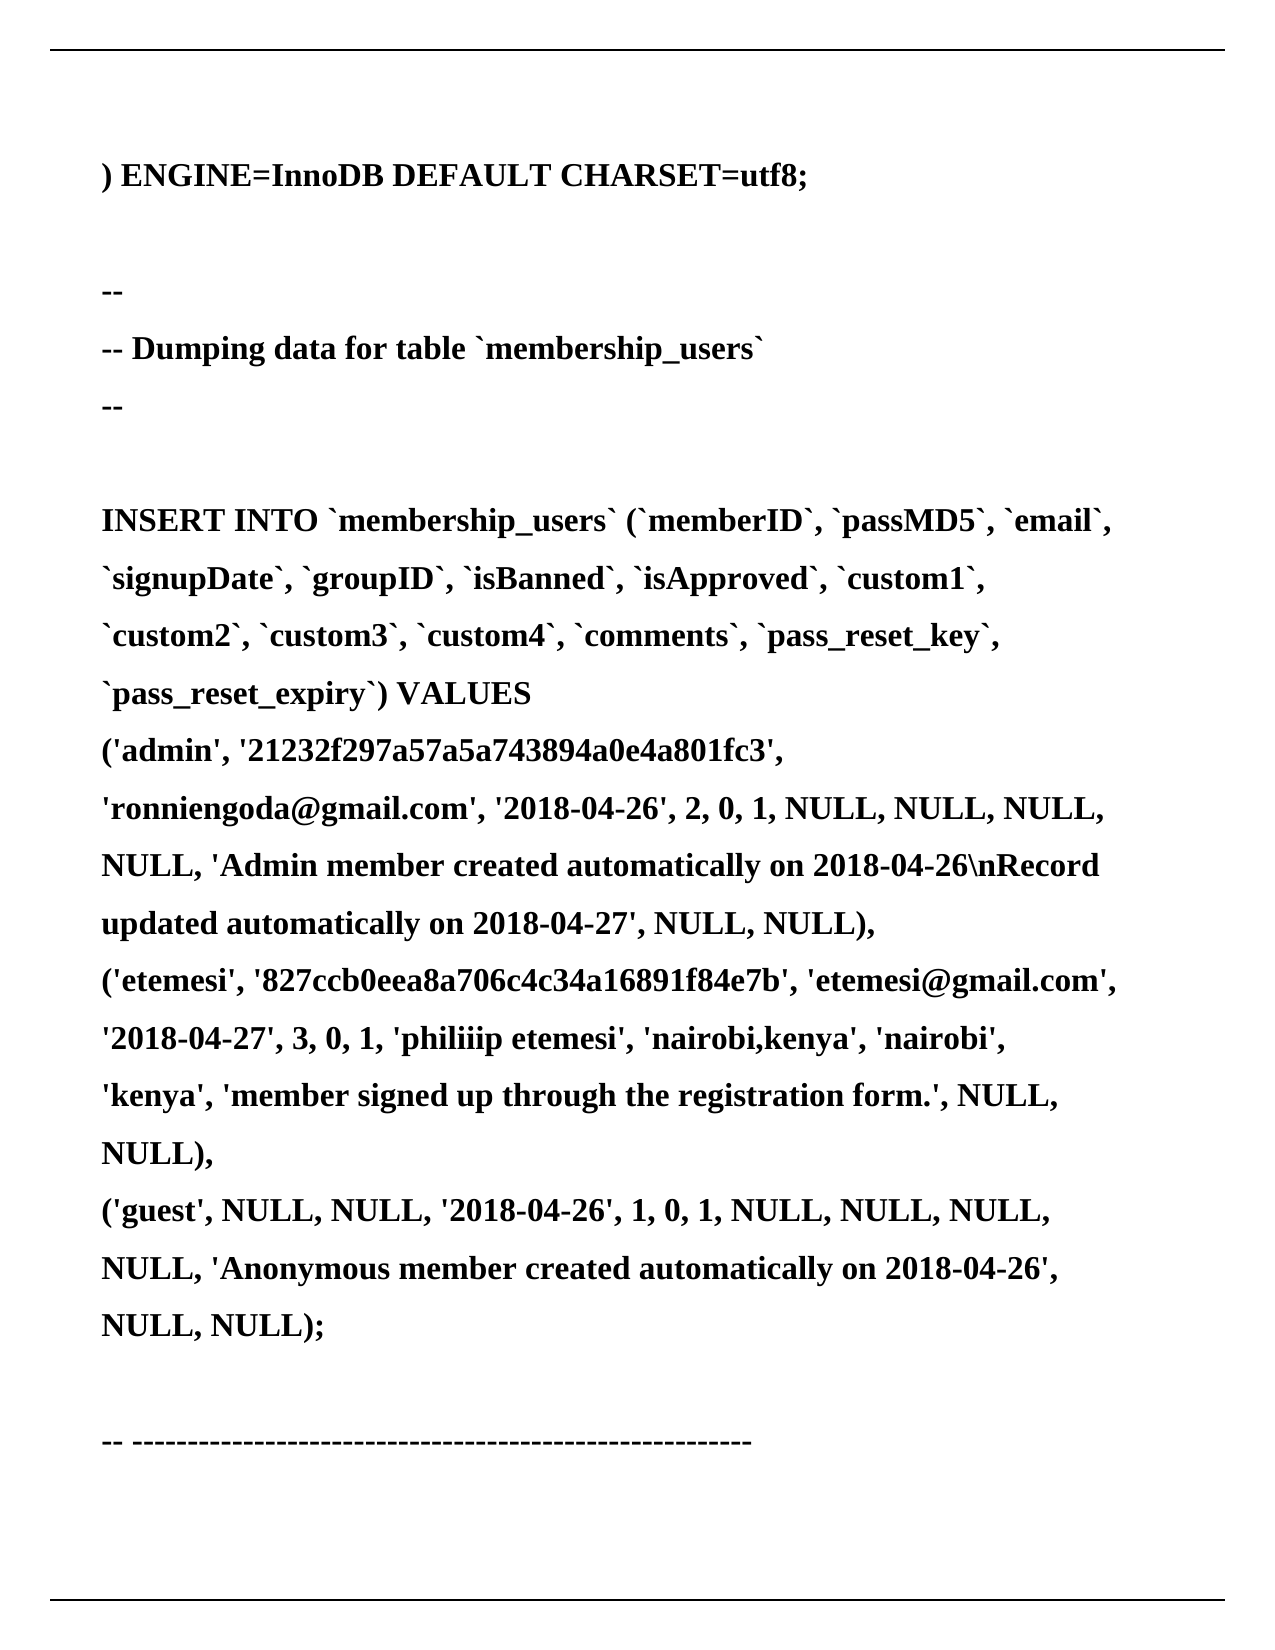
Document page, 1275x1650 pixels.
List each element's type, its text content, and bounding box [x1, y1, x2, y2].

text -- [101, 386, 1125, 424]
text -- Dumping data for table `membership_users` [101, 328, 1125, 366]
text ('admin', '21232f297a57a5a743894a0e4a801fc3', 'ronniengoda@gmail.com', '2018-04-26', 2, 0, 1, NULL, NULL, NULL, NULL, 'Admin member created automatically on 2018-04-26\nRecord updated automatically on 2018-04-27', NULL, NULL), [101, 731, 1125, 941]
text INSERT INTO `membership_users` (`memberID`, `passMD5`, `email`, `signupDate`, `groupID`, `isBanned`, `isApproved`, `custom1`, `custom2`, `custom3`, `custom4`, `comments`, `pass_reset_key`, `pass_reset_expiry`) VALUES [101, 501, 1125, 711]
text ) ENGINE=InnoDB DEFAULT CHARSET=utf8; [101, 156, 1125, 194]
text ('guest', NULL, NULL, '2018-04-26', 1, 0, 1, NULL, NULL, NULL, NULL, 'Anonymous member created automatically on 2018-04-26', NULL, NULL); [101, 1191, 1125, 1344]
text -- [101, 271, 1125, 309]
text ('etemesi', '827ccb0eea8a706c4c34a16891f84e7b', 'etemesi@gmail.com', '2018-04-27', 3, 0, 1, 'philiiip etemesi', 'nairobi,kenya', 'nairobi', 'kenya', 'member signed up through the registration form.', NULL, NULL), [101, 961, 1125, 1171]
text -- -------------------------------------------------------- [101, 1421, 1125, 1459]
